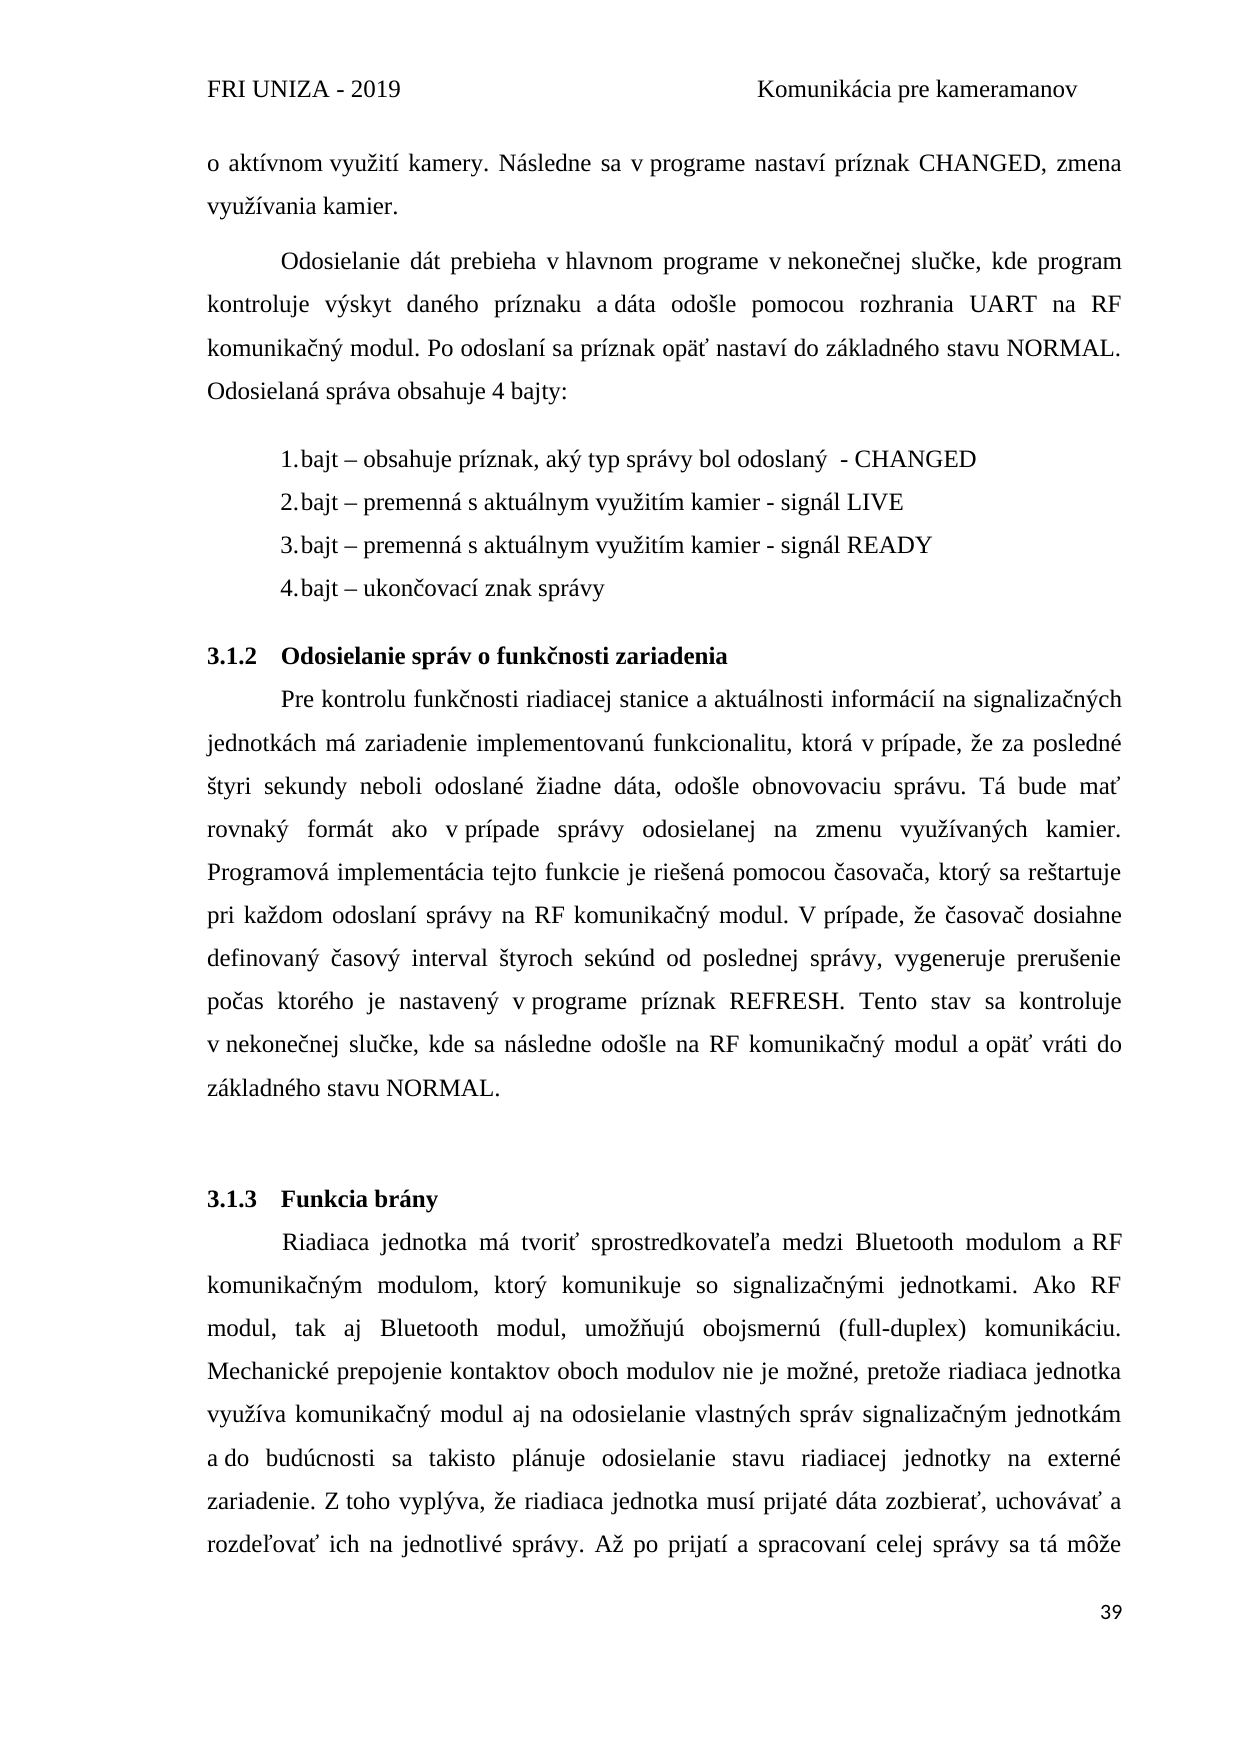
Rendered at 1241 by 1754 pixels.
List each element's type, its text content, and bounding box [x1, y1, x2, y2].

text Odosielanie dát prebieha v hlavnom programe v nekonečnej slučke, kde program kontroluje výskyt daného príznaku a dáta odošle pomocou rozhrania UART na RF komunikačný modul. Po odoslaní sa príznak opäť nastaví do základného stavu NORMAL. Odosielaná správa obsahuje 4 bajty: [207, 246, 1122, 404]
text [207, 148, 1122, 219]
subtitle Odosielanie správ o funkčnosti zariadenia [207, 641, 1122, 670]
text Pre kontrolu funkčnosti riadiacej stanice a aktuálnosti informácií na signalizačných jednotkách má zariadenie implementovanú funkcionalitu, ktorá v prípade, že za posledné štyri sekundy neboli odoslané žiadne dáta, odošle obnovovaciu správu. Tá bude mať rovnaký formát ako v prípade správy odosielanej na zmenu využívaných kamier. Programová implementácia tejto funkcie je riešená pomocou časovača, ktorý sa reštartuje pri každom odoslaní správy na RF komunikačný modul. V prípade, že časovač dosiahne definovaný časový interval štyroch sekúnd od poslednej správy, vygeneruje prerušenie počas ktorého je nastavený v programe príznak REFRESH. Tento stav sa kontroluje v nekonečnej slučke, kde sa následne odošle na RF komunikačný modul a opäť vráti do základného stavu NORMAL. [207, 684, 1122, 1101]
list bajt – ukončovací znak správy [280, 573, 1122, 602]
subtitle Funkcia brány [207, 1184, 1122, 1213]
list bajt – premenná s aktuálnym využitím kamier - signál LIVE [280, 487, 1122, 516]
list bajt – premenná s aktuálnym využitím kamier - signál READY [280, 530, 1122, 559]
list bajt – obsahuje príznak, aký typ správy bol odoslaný - CHANGED [280, 444, 1122, 473]
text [207, 1227, 1122, 1558]
